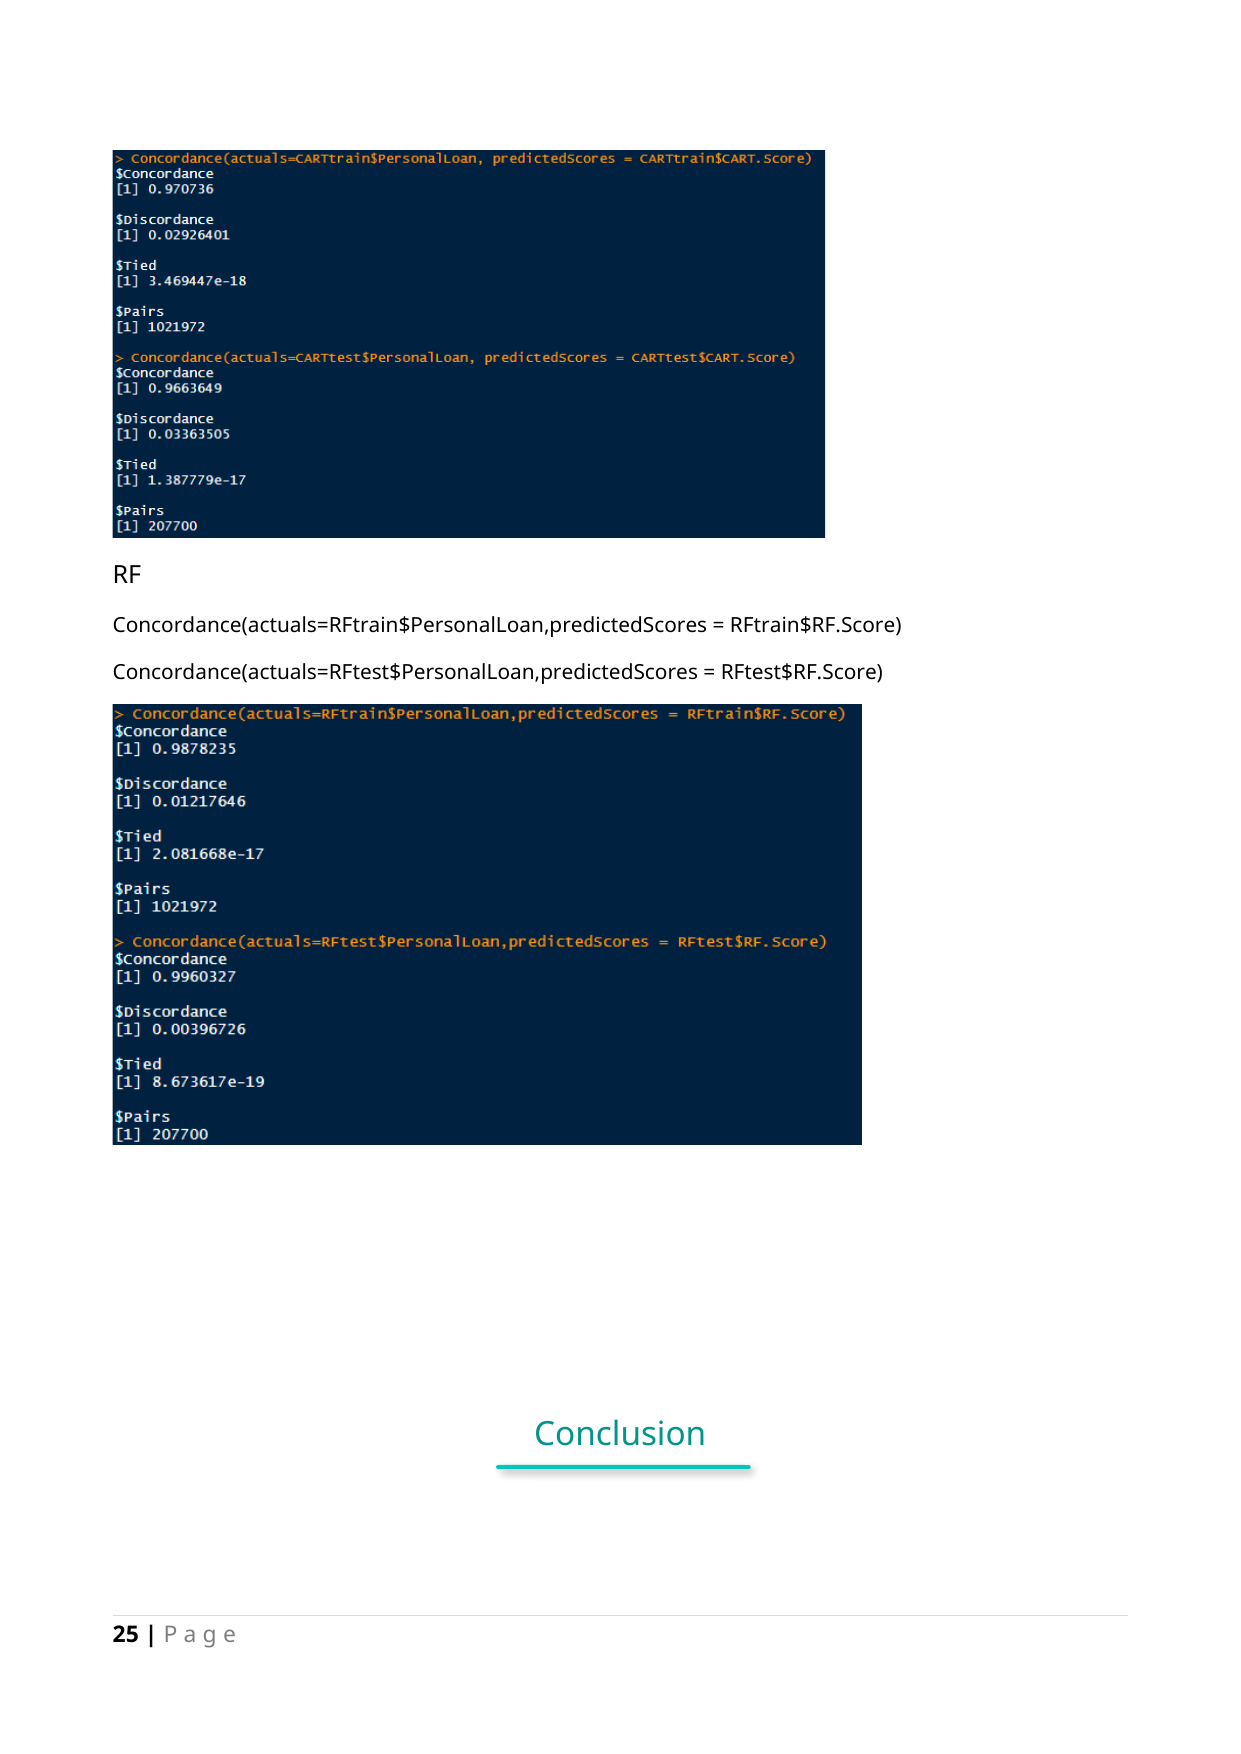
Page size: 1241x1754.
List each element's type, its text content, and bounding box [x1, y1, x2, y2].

text Concordance(actuals=RFtest$PersonalLoan,predictedScores = RFtest$RF.Score) [112, 657, 1128, 686]
text RF [112, 557, 1128, 591]
text Concordance(actuals=RFtrain$PersonalLoan,predictedScores = RFtrain$RF.Score) [112, 610, 1128, 638]
picture [112, 150, 826, 538]
subtitle Conclusion [112, 1410, 1128, 1456]
picture [112, 704, 862, 1145]
